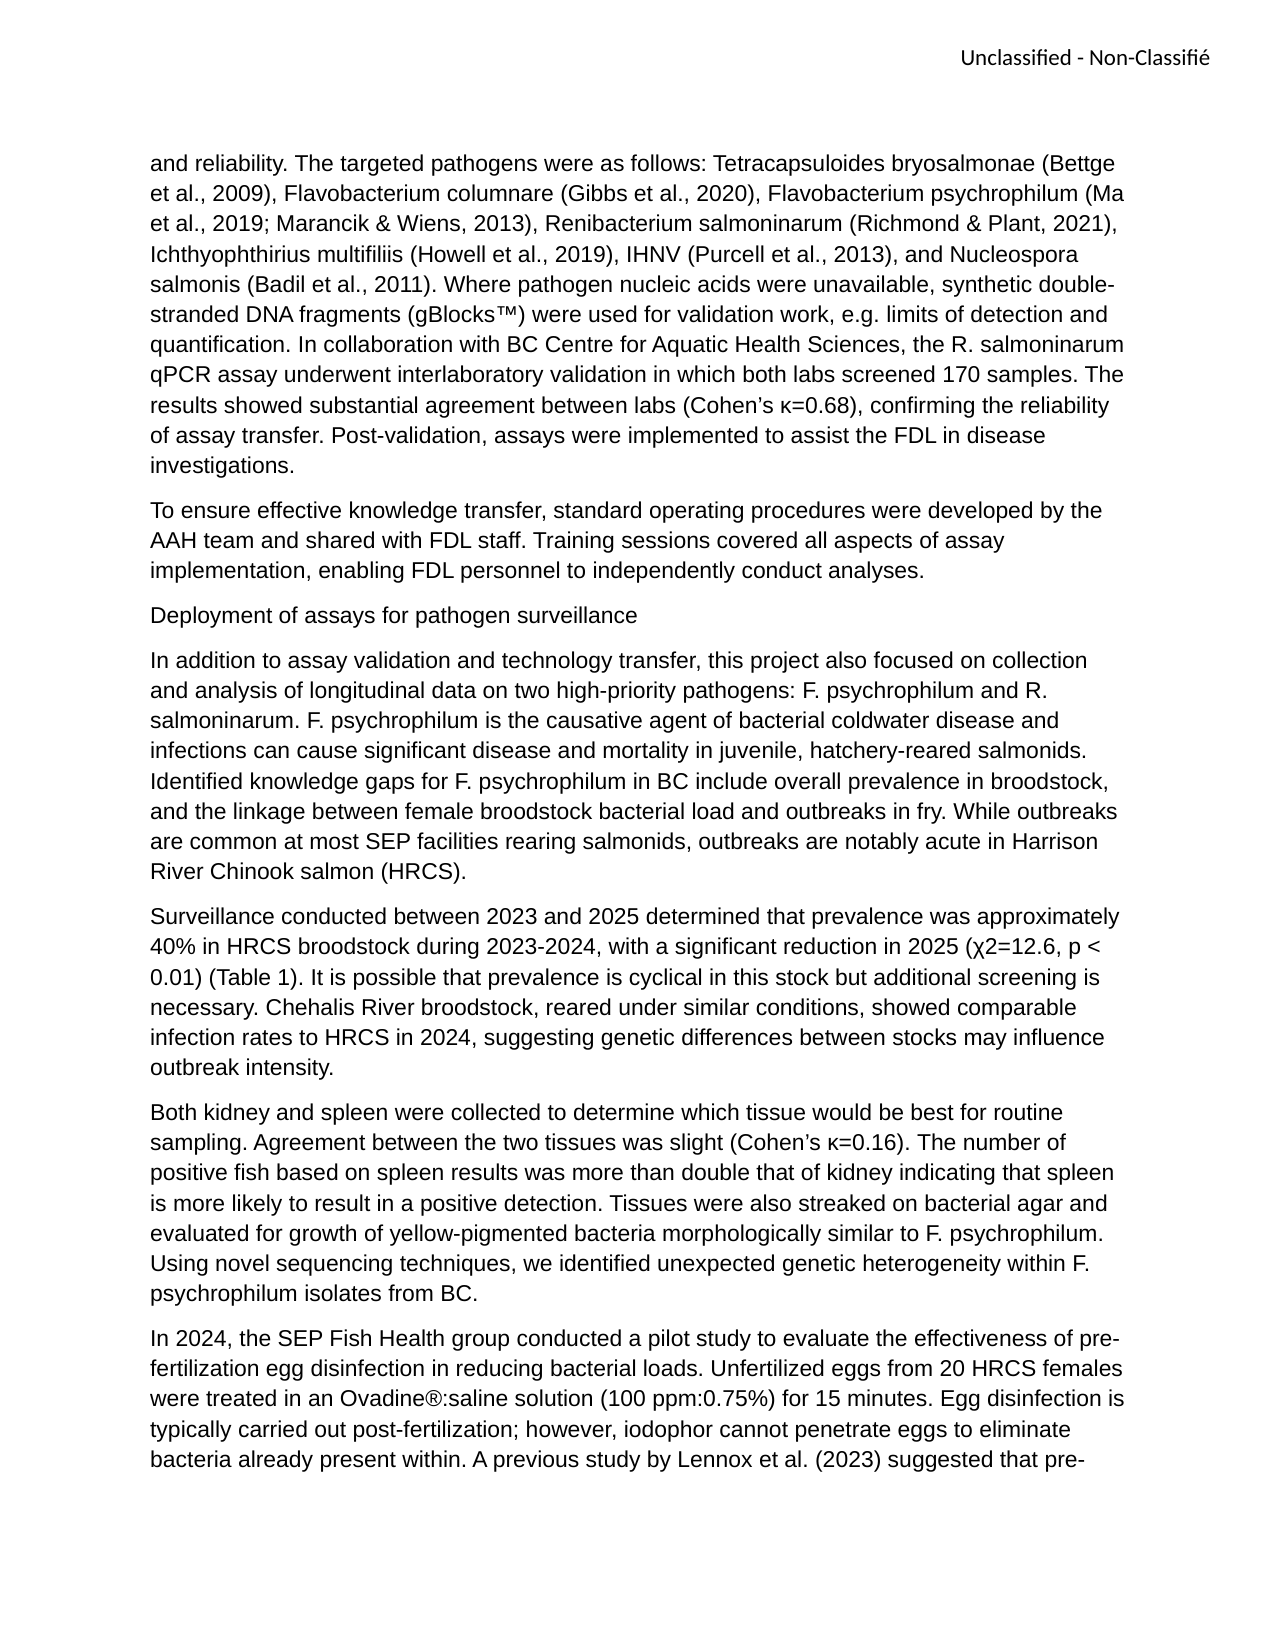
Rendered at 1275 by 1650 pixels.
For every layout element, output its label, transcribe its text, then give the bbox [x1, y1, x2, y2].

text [150, 1325, 1125, 1472]
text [150, 150, 1125, 478]
text Surveillance conducted between 2023 and 2025 determined that prevalence was approximately 40% in HRCS broodstock during 2023-2024, with a significant reduction in 2025 (χ2=12.6, p < 0.01) (Table 1). It is possible that prevalence is cyclical in this stock but additional screening is necessary. Chehalis River broodstock, reared under similar conditions, showed comparable infection rates to HRCS in 2024, suggesting genetic differences between stocks may influence outbreak intensity. [150, 903, 1125, 1081]
text Deployment of assays for pathogen surveillance [150, 602, 1125, 628]
text To ensure effective knowledge transfer, standard operating procedures were developed by the AAH team and shared with FDL staff. Training sessions covered all aspects of assay implementation, enabling FDL personnel to independently conduct analyses. [150, 497, 1125, 584]
text In addition to assay validation and technology transfer, this project also focused on collection and analysis of longitudinal data on two high-priority pathogens: F. psychrophilum and R. salmoninarum. F. psychrophilum is the causative agent of bacterial coldwater disease and infections can cause significant disease and mortality in juvenile, hatchery-reared salmonids. Identified knowledge gaps for F. psychrophilum in BC include overall prevalence in broodstock, and the linkage between female broodstock bacterial load and outbreaks in fry. While outbreaks are common at most SEP facilities rearing salmonids, outbreaks are notably acute in Harrison River Chinook salmon (HRCS). [150, 647, 1125, 885]
text Both kidney and spleen were collected to determine which tissue would be best for routine sampling. Agreement between the two tissues was slight (Cohen’s κ=0.16). The number of positive fish based on spleen results was more than double that of kidney indicating that spleen is more likely to result in a positive detection. Tissues were also streaked on bacterial agar and evaluated for growth of yellow-pigmented bacteria morphologically similar to F. psychrophilum. Using novel sequencing techniques, we identified unexpected genetic heterogeneity within F. psychrophilum isolates from BC. [150, 1099, 1125, 1307]
